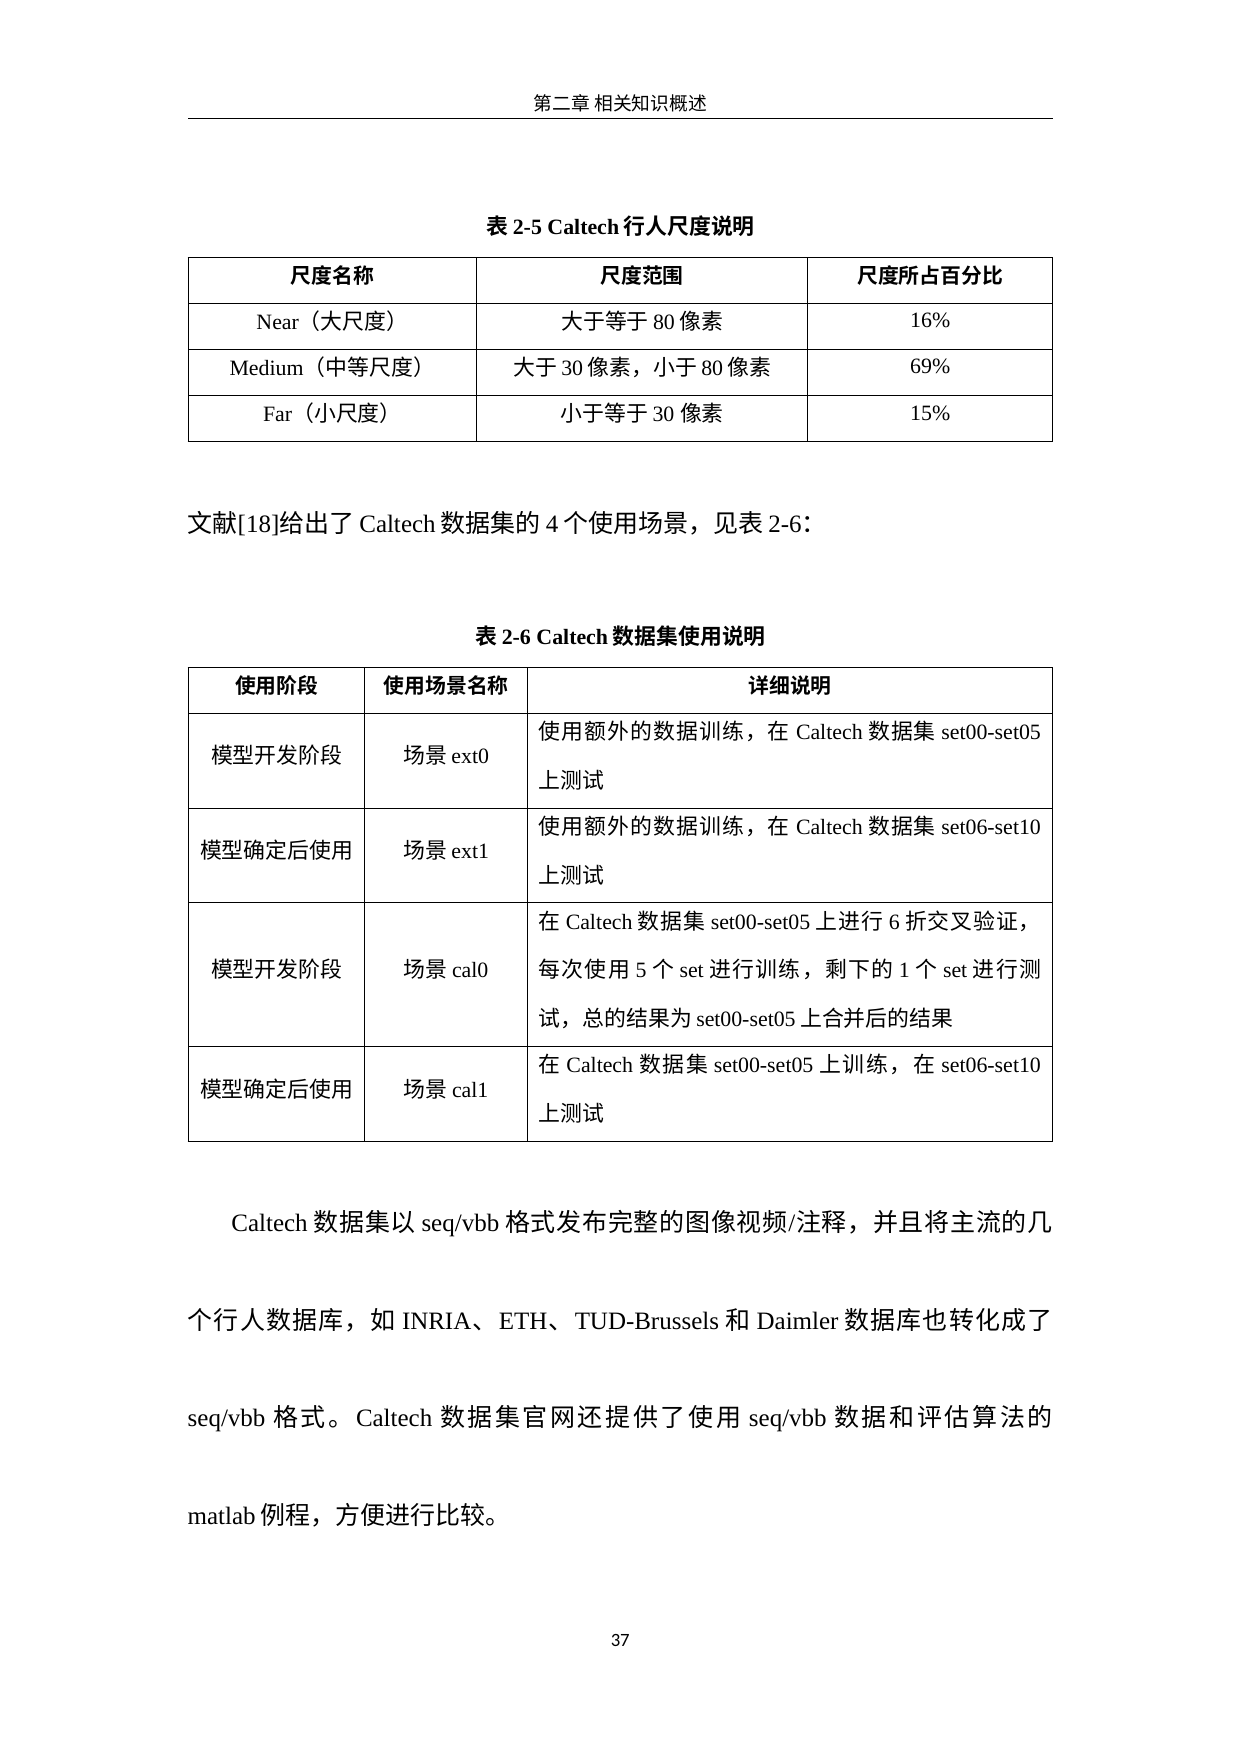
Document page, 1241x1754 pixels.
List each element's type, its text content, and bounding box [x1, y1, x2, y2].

table_header 尺度所占百分比 [808, 258, 1052, 303]
table_cell 在Caltech数据集set00-set05上进行6折交叉验证，每次使用5个set进行训练，剩下的1个set进行测试，总的结果为set00-set05上合并后的结果 [528, 903, 1052, 1046]
table_cell Medium（中等尺度） [189, 350, 476, 395]
table_cell Far（小尺度） [189, 396, 476, 441]
table_cell 场景ext1 [365, 809, 527, 902]
table_header 详细说明 [528, 668, 1052, 713]
table_cell 69% [808, 350, 1052, 395]
table_cell 场景cal1 [365, 1047, 527, 1141]
text Caltech数据集以seq/vbb格式发布完整的图像视频/注释，并且将主流的几个行人数据库，如INRIA、ETH、TUD-Brussels和Daimler数据库也转化成了seq/vbb格式。Caltech数据集官网还提供了使用seq/vbb数据和评估算法的matlab例程，方便进行比较。 [187, 1188, 1053, 1546]
table_header 使用场景名称 [365, 668, 527, 713]
table_cell 模型确定后使用 [189, 809, 364, 902]
table_cell 使用额外的数据训练，在Caltech数据集set00-set05上测试 [528, 714, 1052, 807]
table_cell 模型开发阶段 [189, 714, 364, 807]
table_header 使用阶段 [189, 668, 364, 713]
table_cell 15% [808, 396, 1052, 441]
table_cell 大于30像素，小于80像素 [477, 350, 807, 395]
text 表 2-5 Caltech行人尺度说明 [187, 209, 1053, 241]
table_cell 模型确定后使用 [189, 1047, 364, 1141]
table_cell 大于等于80像素 [477, 304, 807, 349]
text 表 2-6 Caltech数据集使用说明 [187, 619, 1053, 651]
text 文献[18]给出了Caltech数据集的4个使用场景，见表2-6： [187, 489, 1053, 554]
table_cell 模型开发阶段 [189, 903, 364, 1046]
table_cell 小于等于30 像素 [477, 396, 807, 441]
table_header 尺度范围 [477, 258, 807, 303]
table_cell Near（大尺度） [189, 304, 476, 349]
table_cell 在Caltech数据集set00-set05上训练，在set06-set10上测试 [528, 1047, 1052, 1141]
table_cell 16% [808, 304, 1052, 349]
table_cell 使用额外的数据训练，在Caltech数据集set06-set10上测试 [528, 809, 1052, 902]
table_cell 场景cal0 [365, 903, 527, 1046]
table_cell 场景ext0 [365, 714, 527, 807]
table_header 尺度名称 [189, 258, 476, 303]
